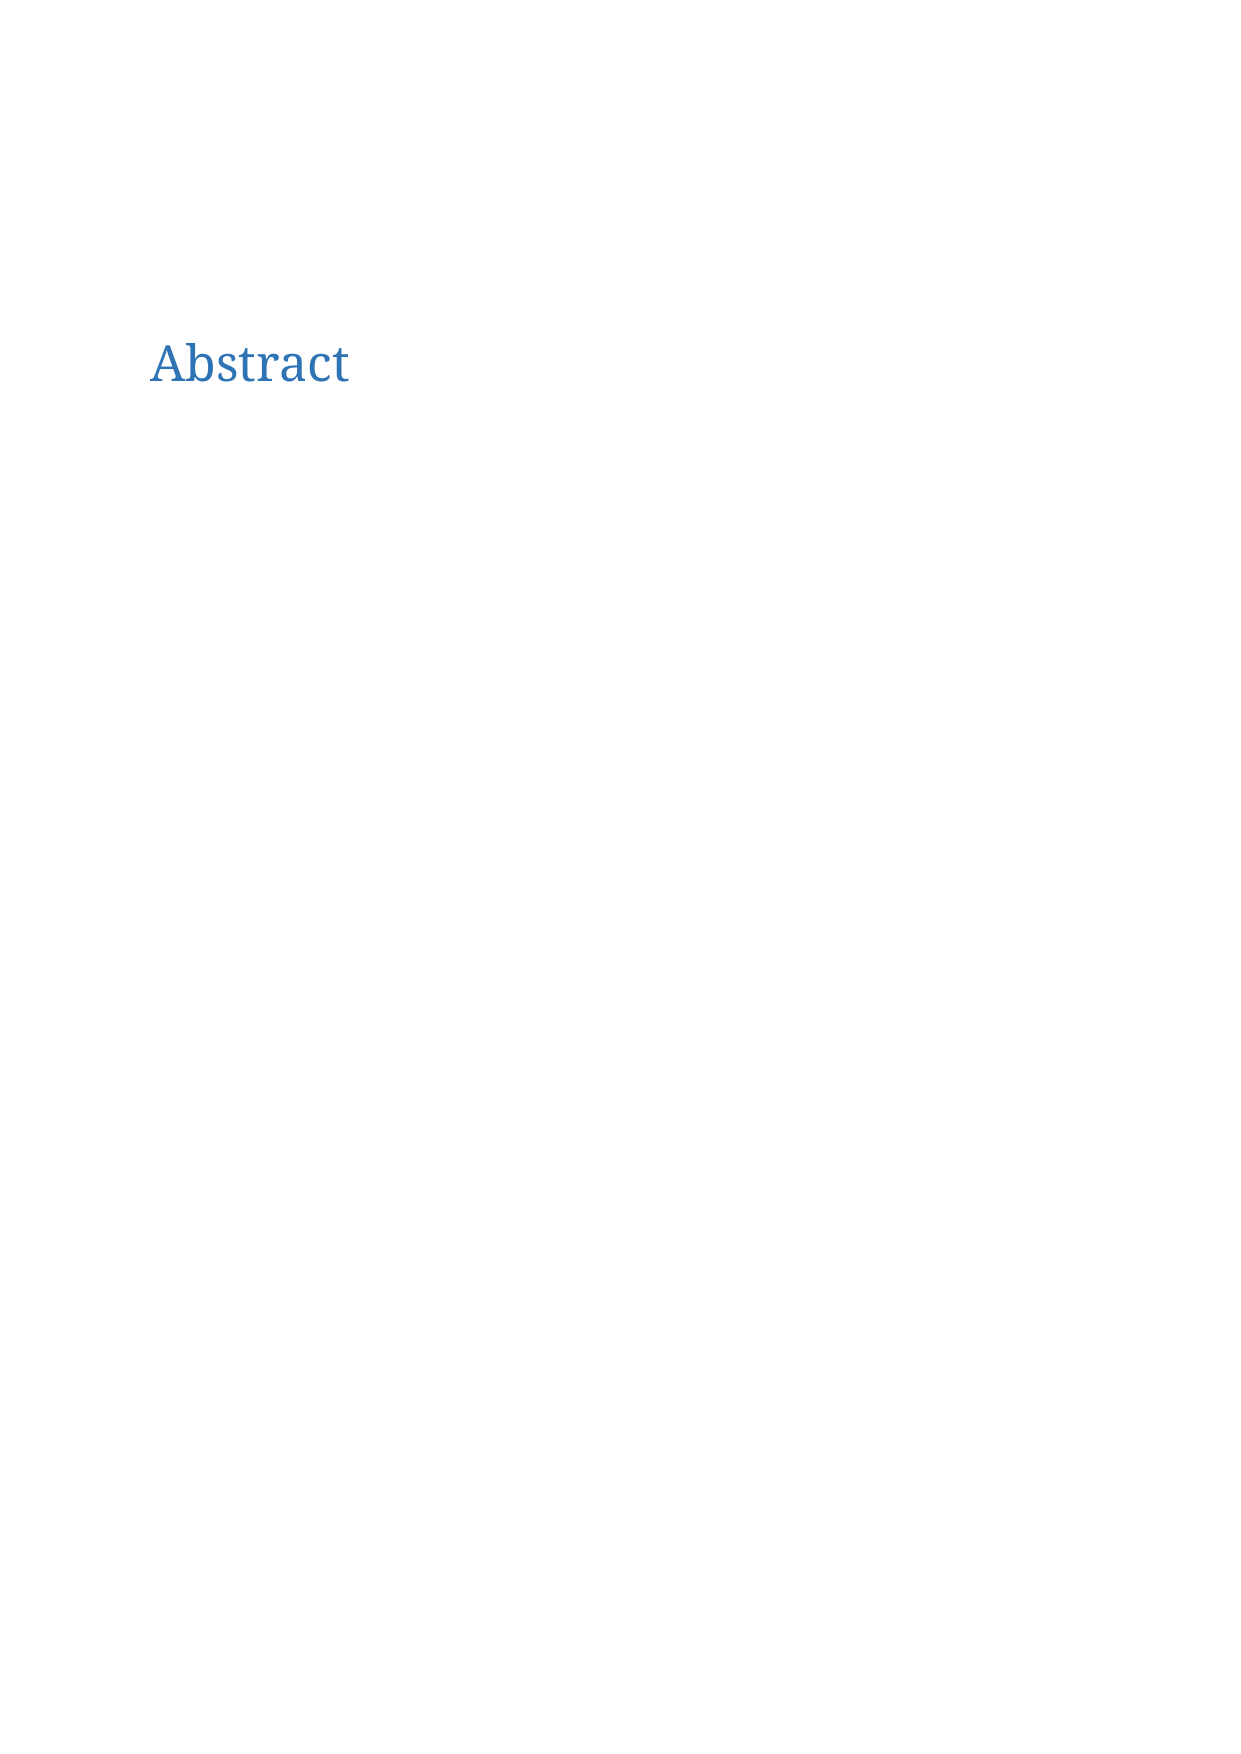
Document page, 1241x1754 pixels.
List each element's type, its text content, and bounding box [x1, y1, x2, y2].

text Abstract [150, 328, 1090, 397]
